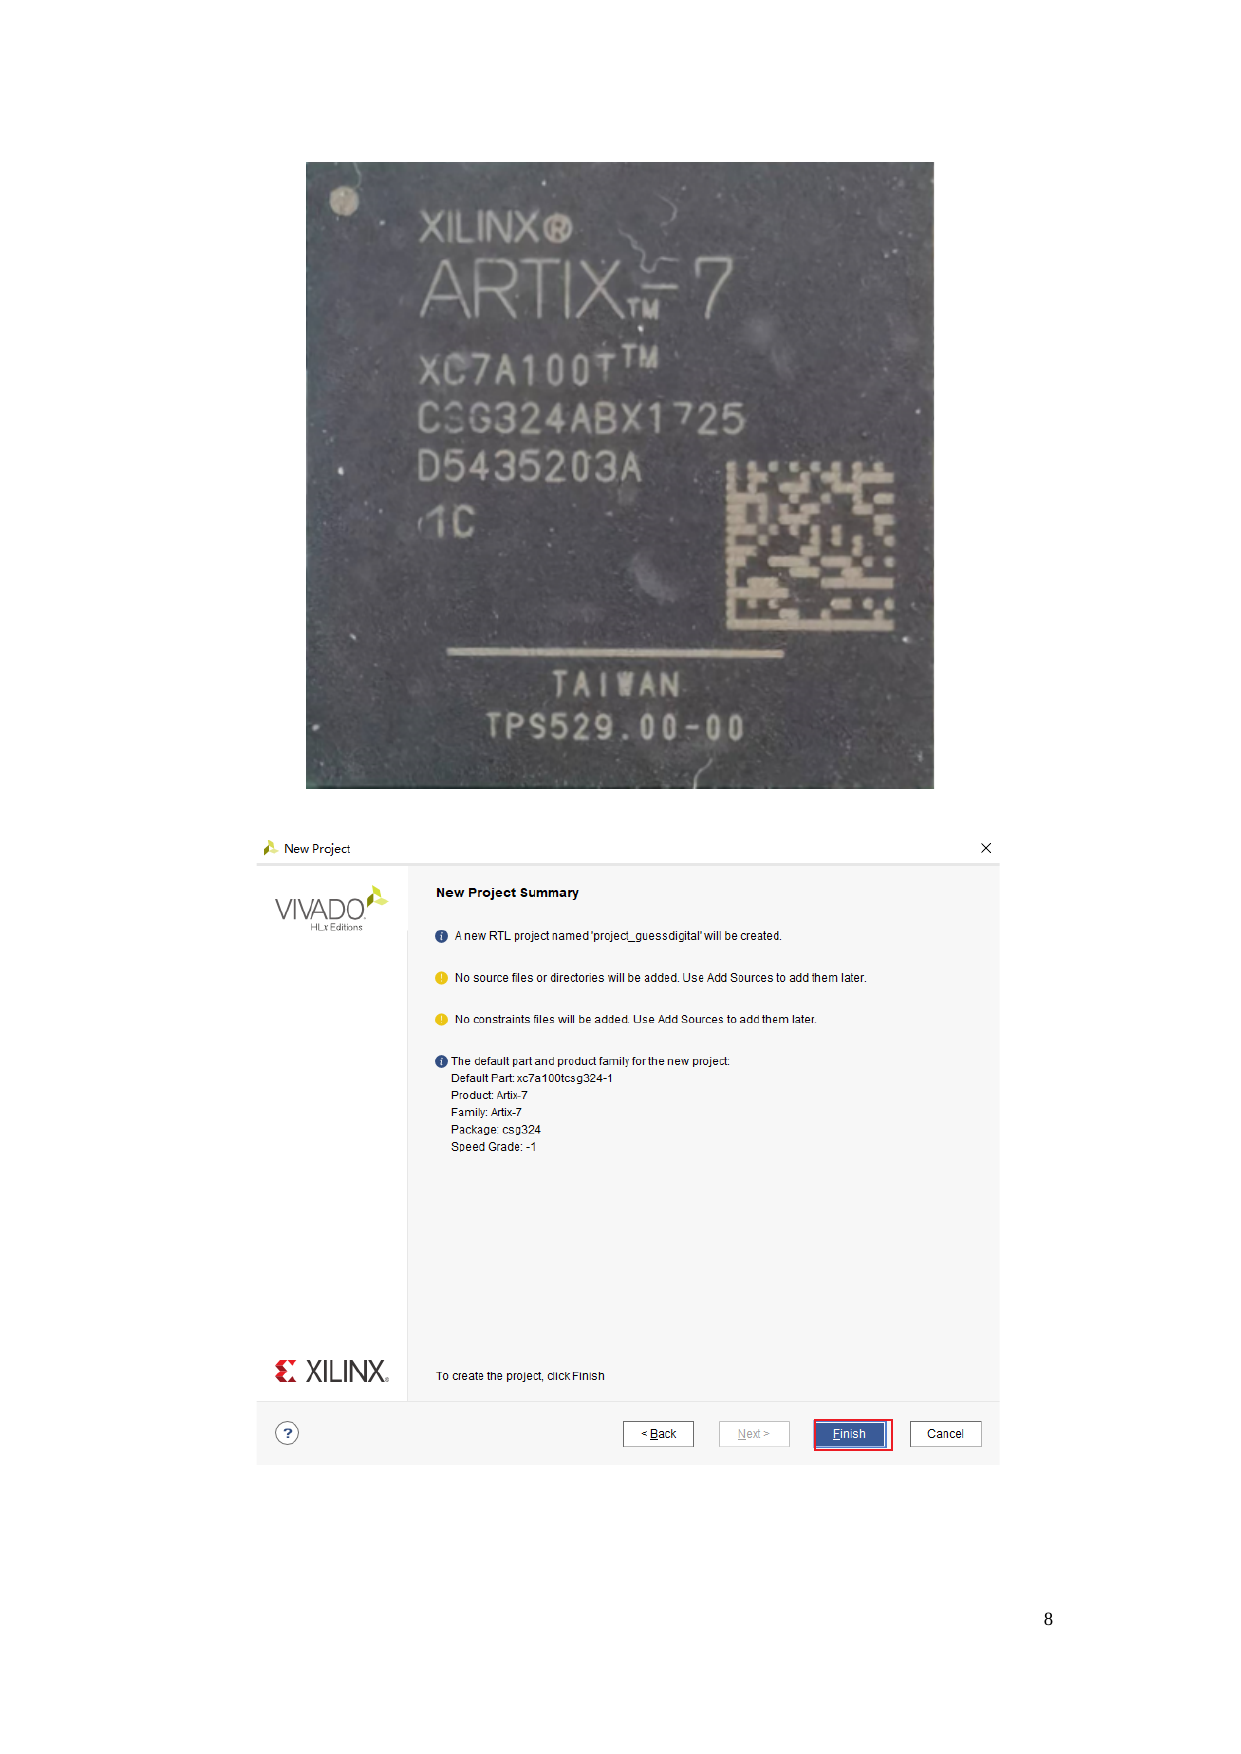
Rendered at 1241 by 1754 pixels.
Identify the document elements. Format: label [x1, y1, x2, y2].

picture [256, 838, 1000, 1465]
picture [306, 162, 935, 789]
